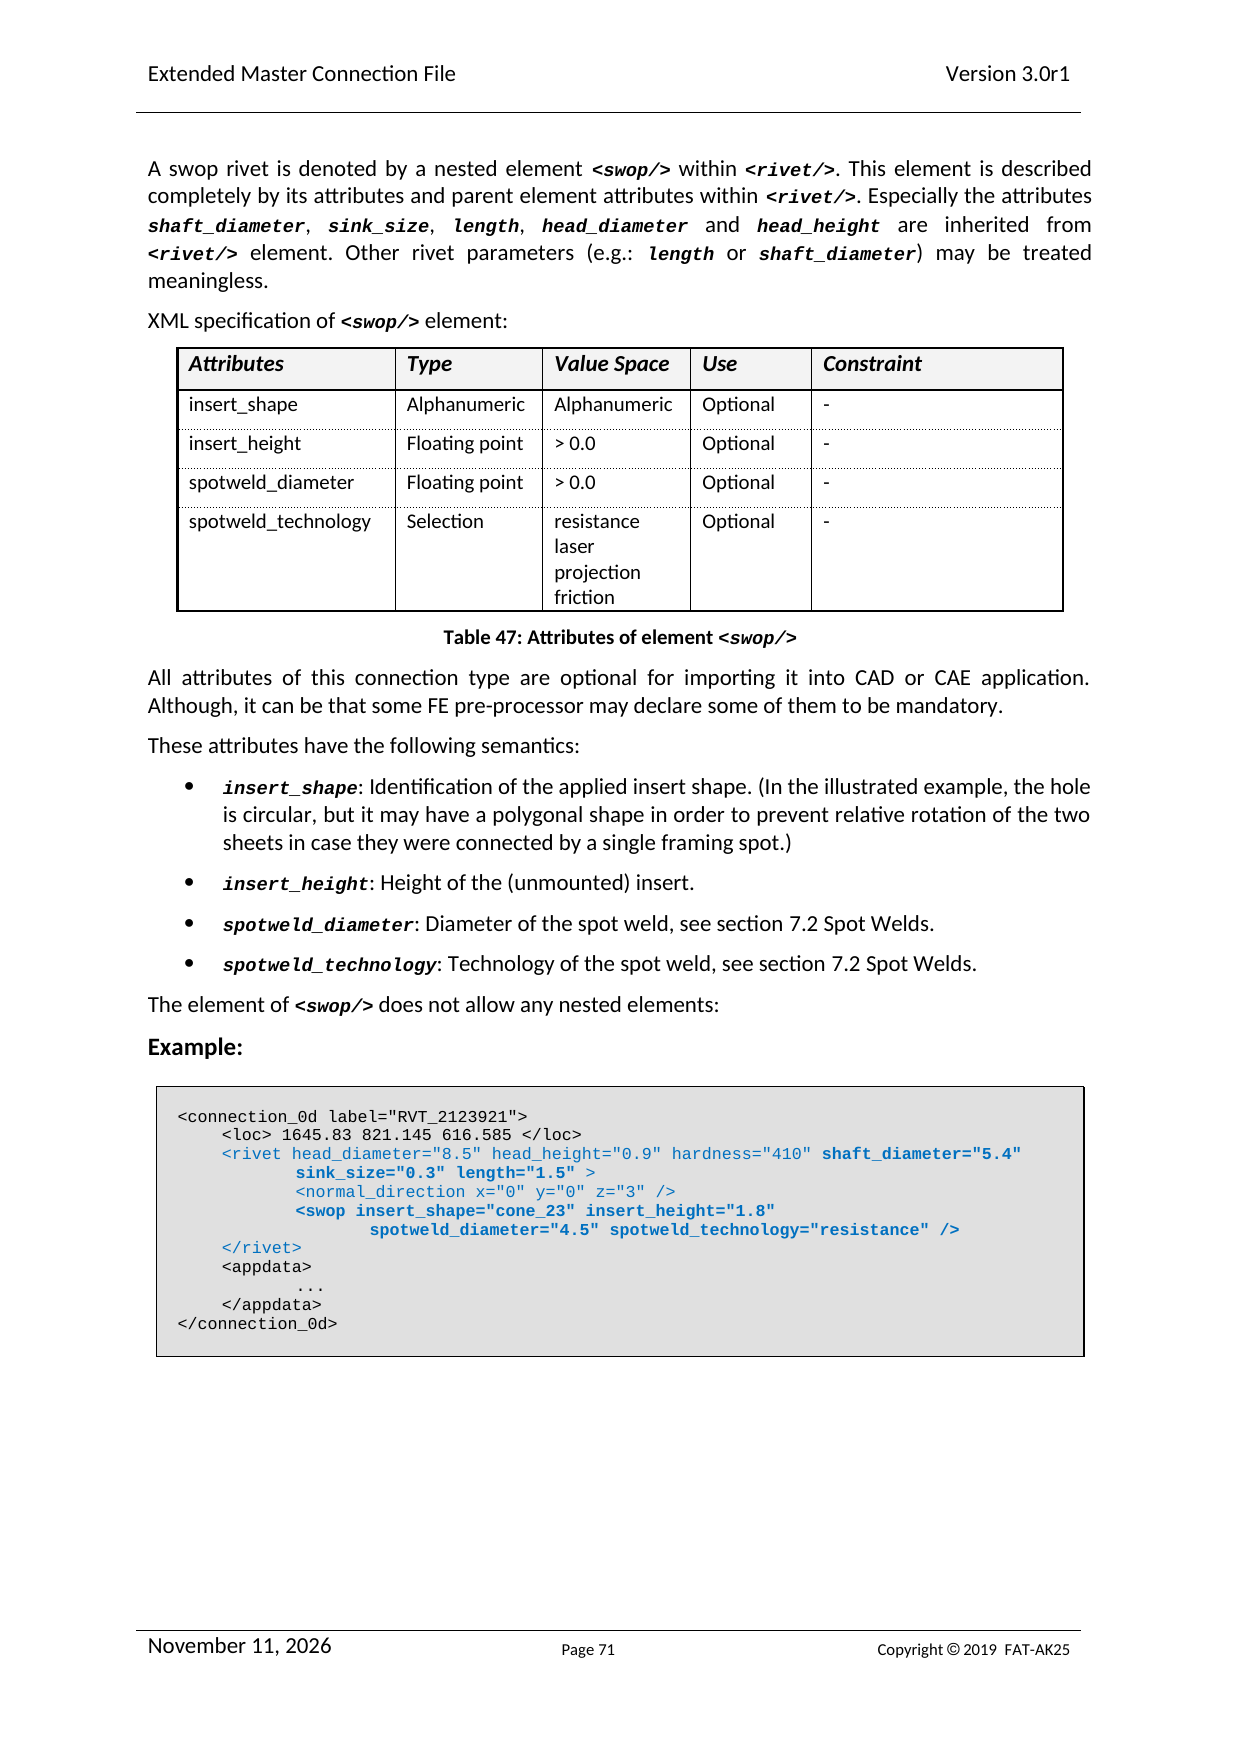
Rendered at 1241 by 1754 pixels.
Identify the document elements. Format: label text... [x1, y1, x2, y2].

list insert_height: Height of the (unmounted) insert. [185, 868, 1092, 897]
text All attributes of this connection type are optional for importing it into CAD or CAE application. Although, it can be that some FE pre-processor may declare some of them to be mandatory. [148, 663, 1092, 719]
text ... [157, 1275, 1083, 1293]
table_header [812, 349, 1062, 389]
text A swop rivet is denoted by a nested element <swop/> within <rivet/>. This element is described completely by its attributes and parent element attributes within <rivet/>. Especially the attributes shaft_diameter, sink_size, length, head_diameter and head_height are inherited from <rivet/> element. Other rivet parameters (e.g.: length or shaft_diameter) may be treated meaningless. [148, 154, 1092, 294]
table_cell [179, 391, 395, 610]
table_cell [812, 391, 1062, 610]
list Example: [148, 1031, 1092, 1061]
text <normal_direction x="0" y="0" z="3" /> [157, 1180, 1083, 1199]
text sink_size="0.3" length="1.5" > [157, 1162, 1083, 1180]
text </appdata> [157, 1293, 1083, 1312]
text XML specification of <swop/> element: [148, 306, 1092, 334]
text <appdata> [157, 1256, 1083, 1275]
list insert_shape: Identification of the applied insert shape. (In the illustrated example, the hole is circular, but it may have a polygonal shape in order to prevent relative rotation of the two sheets in case they were connected by a single framing spot.) [185, 772, 1092, 856]
text </rivet> [157, 1237, 1083, 1256]
list The element of <swop/> does not allow any nested elements: [148, 990, 1092, 1018]
text Table 47: Attributes of element <swop/> [148, 624, 1092, 650]
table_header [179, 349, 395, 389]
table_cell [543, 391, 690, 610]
list spotweld_diameter: Diameter of the spot weld, see section 7.2 Spot Welds. [185, 909, 1092, 937]
text <connection_0d label="RVT_2123921"> [157, 1105, 1083, 1124]
text spotweld_diameter="4.5" spotweld_technology="resistance" /> [157, 1218, 1083, 1237]
text These attributes have the following semantics: [148, 731, 1092, 759]
text </connection_0d> [157, 1312, 1083, 1331]
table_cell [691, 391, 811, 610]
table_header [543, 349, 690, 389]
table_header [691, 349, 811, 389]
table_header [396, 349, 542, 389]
text <swop insert_shape="cone_23" insert_height="1.8" [157, 1199, 1083, 1218]
text <loc> 1645.83 821.145 616.585 </loc> [157, 1124, 1083, 1143]
list spotweld_technology: Technology of the spot weld, see section 7.2 Spot Welds. [185, 949, 1092, 978]
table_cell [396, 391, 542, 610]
text <rivet head_diameter="8.5" head_height="0.9" hardness="410" shaft_diameter="5.4" [157, 1143, 1083, 1162]
